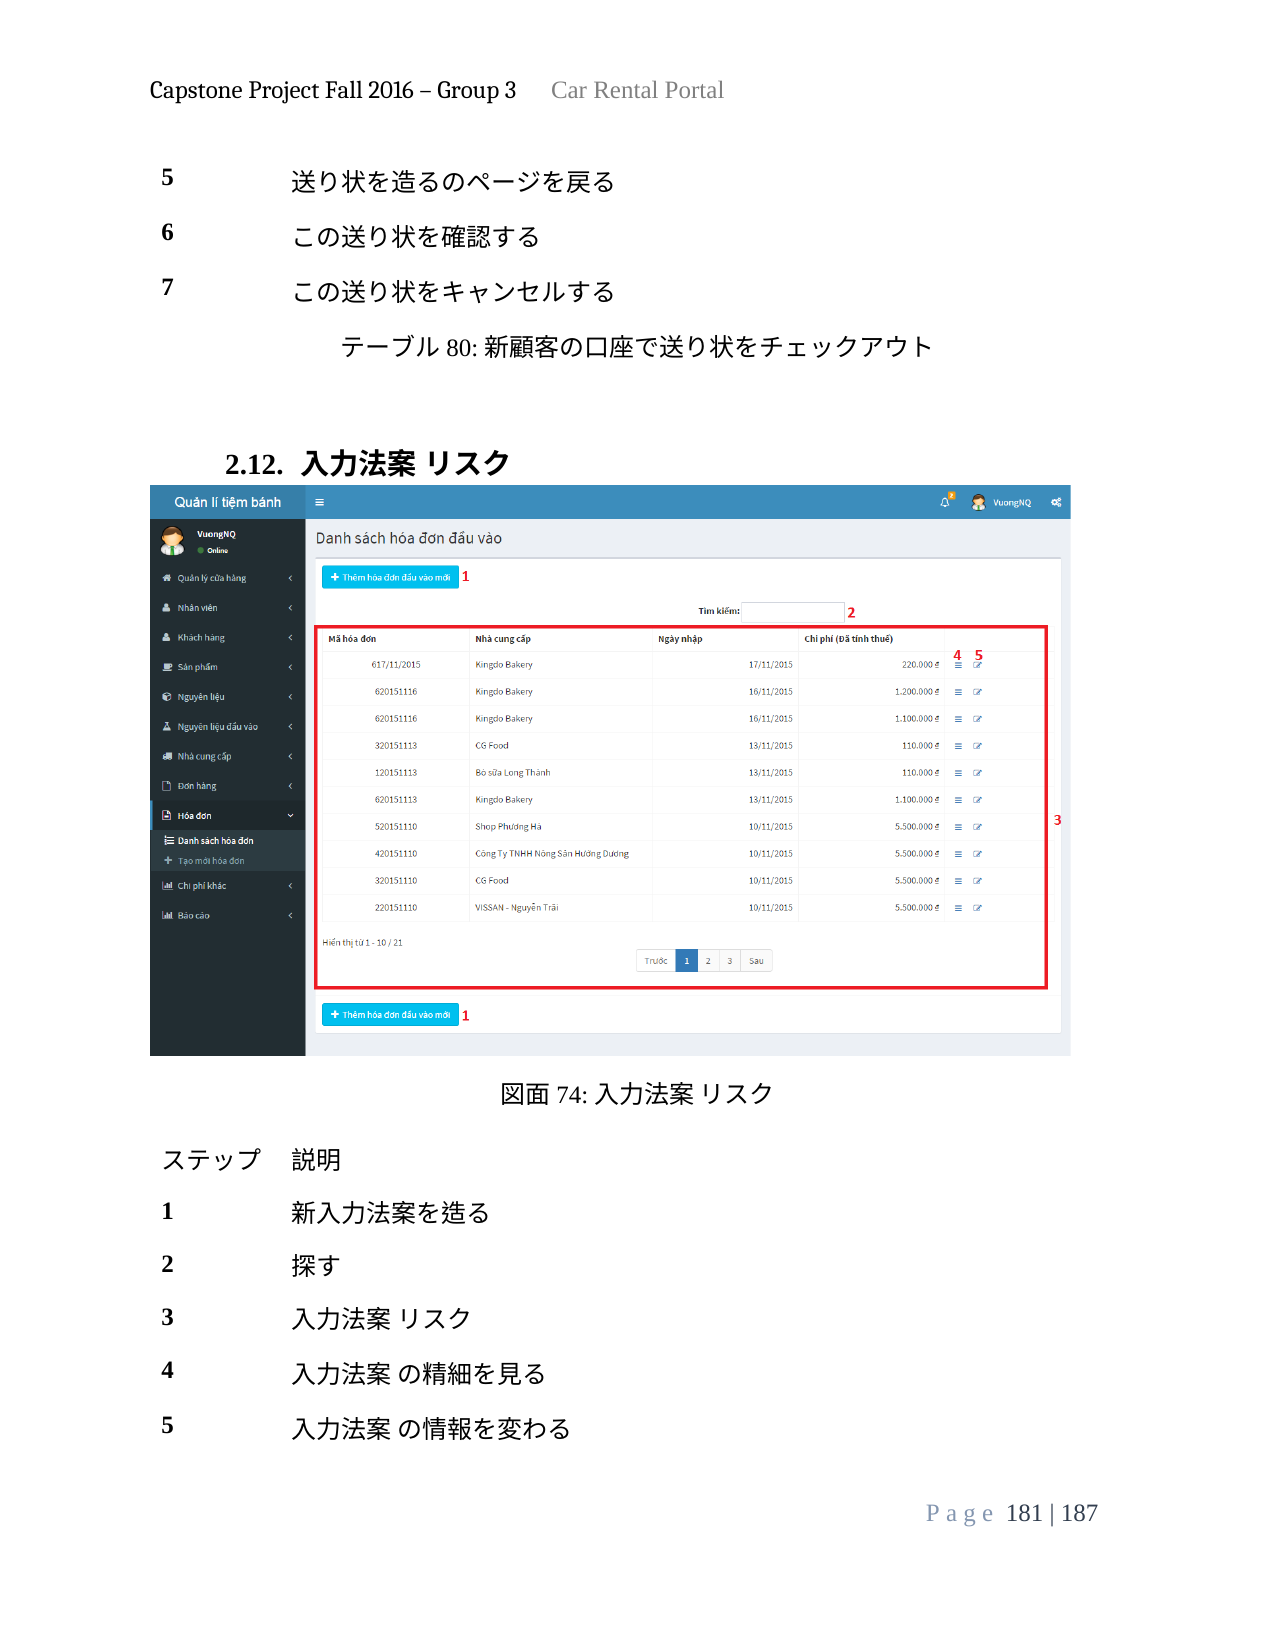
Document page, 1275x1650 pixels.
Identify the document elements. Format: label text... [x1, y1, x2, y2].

subtitle 入力法案 リスク [225, 444, 1125, 483]
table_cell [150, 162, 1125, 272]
text 図面 74: 入力法案 リスク [150, 1074, 1125, 1111]
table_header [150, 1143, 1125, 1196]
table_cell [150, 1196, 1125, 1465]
text テーブル 80: 新顧客の口座で送り状をチェックアウト [150, 328, 1125, 364]
picture [150, 485, 1071, 1056]
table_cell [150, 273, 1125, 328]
